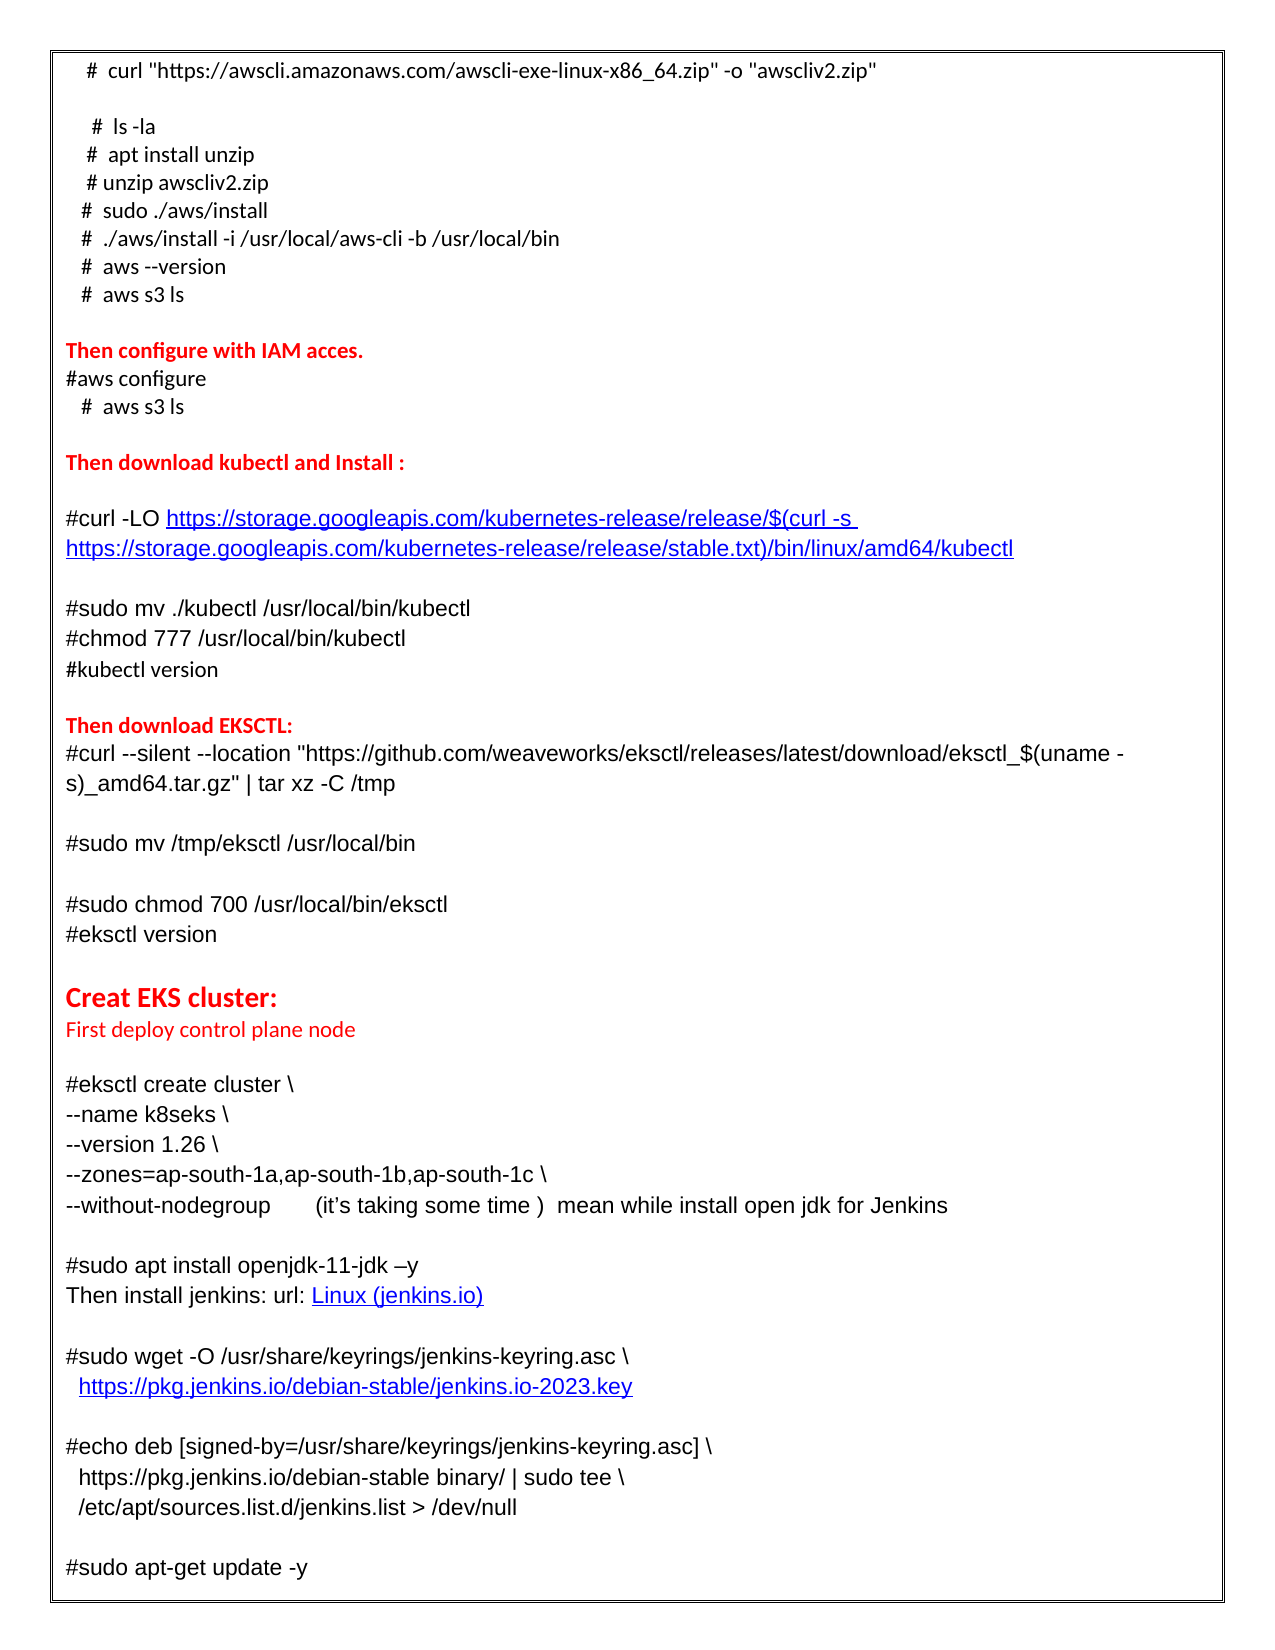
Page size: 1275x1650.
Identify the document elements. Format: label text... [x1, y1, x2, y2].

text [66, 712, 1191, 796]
text # aws s3 ls [66, 280, 1191, 308]
text # ls -la [66, 112, 1191, 140]
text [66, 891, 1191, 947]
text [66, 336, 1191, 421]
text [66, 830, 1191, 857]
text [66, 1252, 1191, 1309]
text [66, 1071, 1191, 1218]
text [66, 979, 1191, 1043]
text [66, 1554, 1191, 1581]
text # apt install unzip [66, 140, 1191, 168]
text # curl "https://awscli.amazonaws.com/awscli-exe-linux-x86_64.zip" -o "awscliv2.zip" [66, 56, 1191, 84]
text # unzip awscliv2.zip [66, 168, 1191, 196]
text # ./aws/install -i /usr/local/aws-cli -b /usr/local/bin [66, 224, 1191, 252]
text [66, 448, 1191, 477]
text # aws --version [66, 252, 1191, 280]
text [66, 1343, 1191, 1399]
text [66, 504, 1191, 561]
text # sudo ./aws/install [66, 196, 1191, 224]
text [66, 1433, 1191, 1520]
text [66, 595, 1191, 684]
